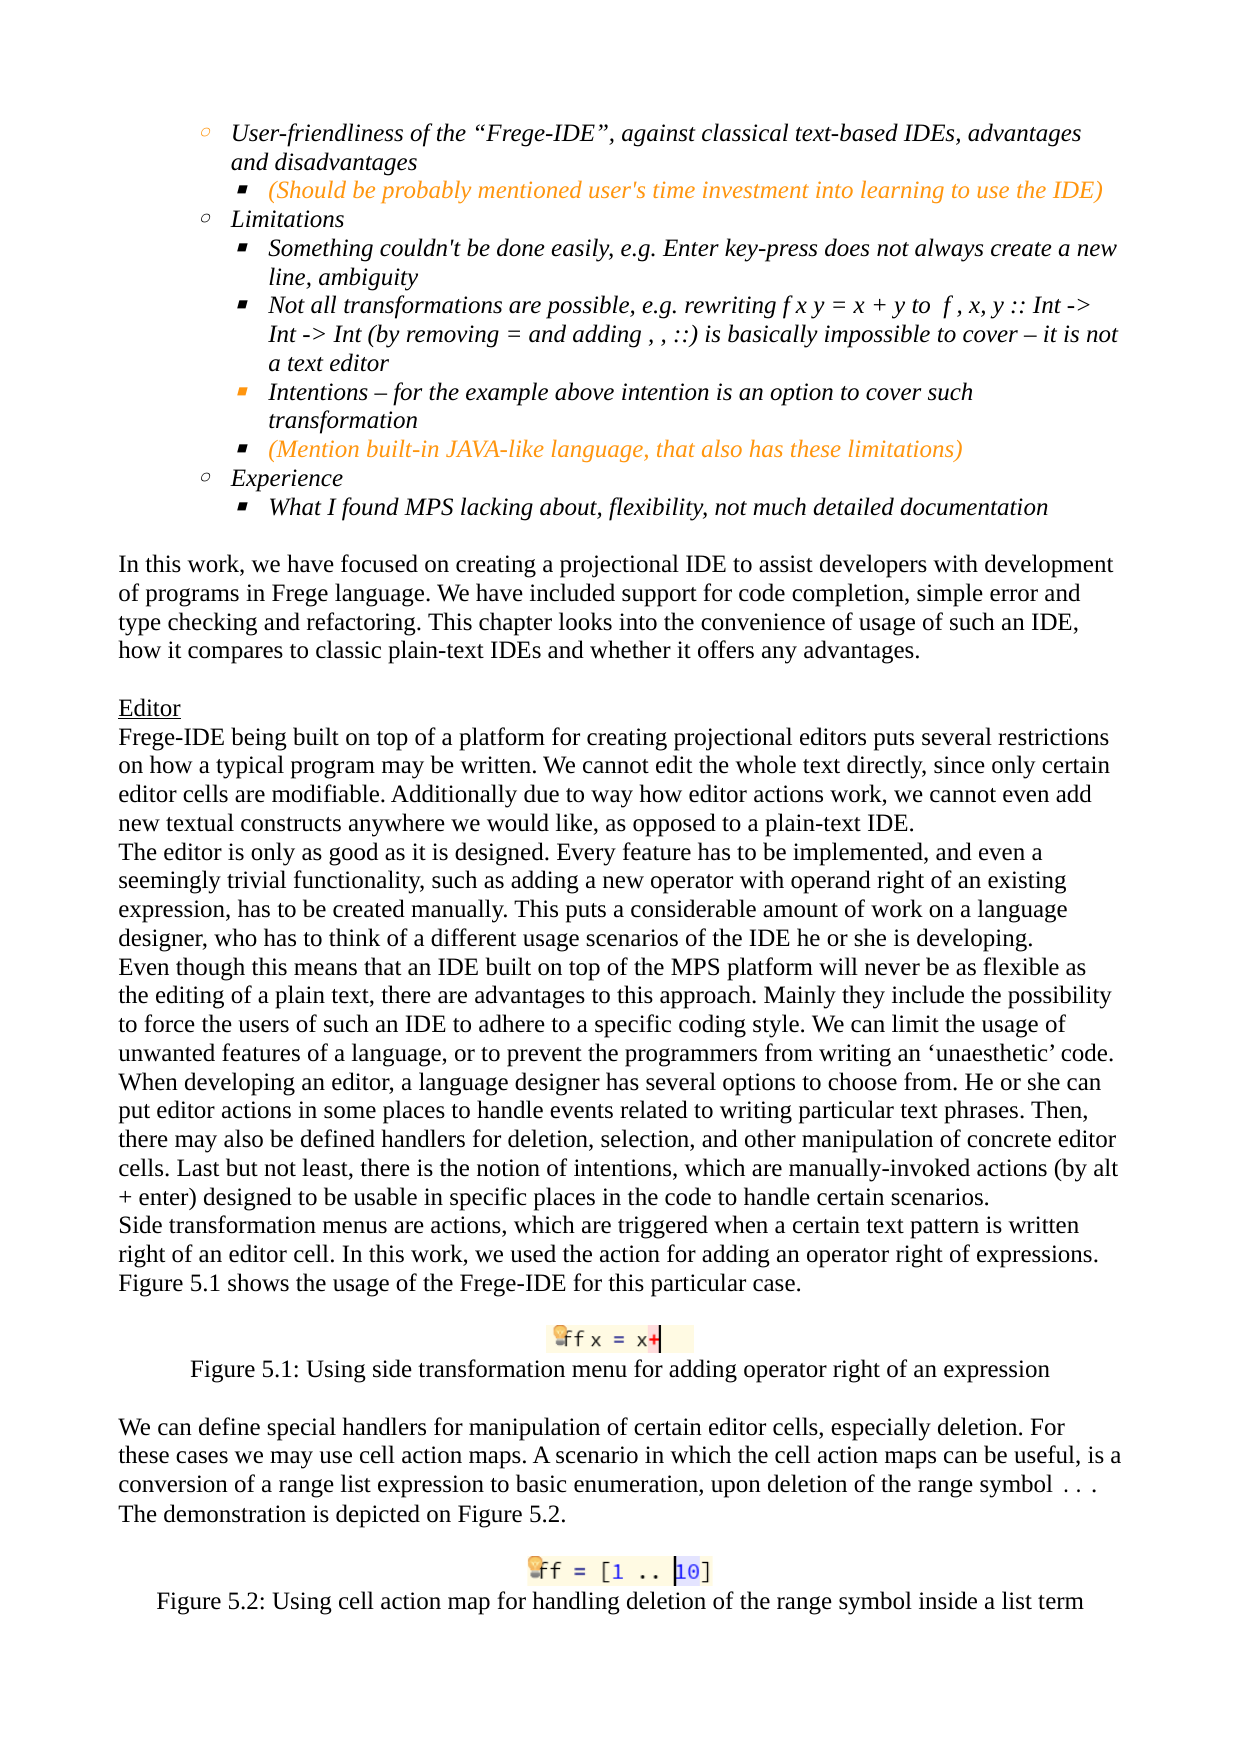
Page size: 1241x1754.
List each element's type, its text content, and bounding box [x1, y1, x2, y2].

list (Mention built-in JAVA-like language, that also has these limitations) [231, 434, 1122, 463]
list (Should be probably mentioned user's time investment into learning to use the IDE) [231, 176, 1122, 204]
picture [527, 1556, 713, 1586]
list Something couldn't be done easily, e.g. Enter key-press does not always create a new line, ambiguity [231, 233, 1122, 291]
text The editor is only as good as it is designed. Every feature has to be implemented, and even a seemingly trivial functionality, such as adding a new operator with operand right of an existing expression, has to be created manually. This puts a considerable amount of work on a language designer, who has to think of a different usage scenarios of the IDE he or she is developing. [118, 837, 1122, 952]
text Figure 5.2: Using cell action map for handling deletion of the range symbol inside a list term [118, 1586, 1122, 1614]
list Not all transformations are possible, e.g. rewriting f x y = x + y to f , x, y :: Int -> Int -> Int (by removing = and adding , , ::) is basically impossible to cover – it is not a text editor [231, 291, 1122, 377]
text We can define special handlers for manipulation of certain editor cells, especially deletion. For these cases we may use cell action maps. A scenario in which the cell action maps can be useful, is a conversion of a range list expression to basic enumeration, upon deletion of the range symbol .. . The demonstration is depicted on Figure 5.2. [118, 1412, 1122, 1528]
list Experience [193, 463, 1122, 492]
picture [546, 1325, 694, 1353]
list Intentions – for the example above intention is an option to cover such transformation [231, 377, 1122, 434]
text When developing an editor, a language designer has several options to choose from. He or she can put editor actions in some places to handle events related to writing particular text phrases. Then, there may also be defined handlers for deletion, selection, and other manipulation of concrete editor cells. Last but not least, there is the notion of intentions, which are manually-invoked actions (by alt + enter) designed to be usable in specific places in the code to handle certain scenarios. [118, 1067, 1122, 1211]
text Editor [118, 693, 1122, 722]
list Limitations [193, 204, 1122, 233]
text Frege-IDE being built on top of a platform for creating projectional editors puts several restrictions on how a typical program may be written. We cannot edit the whole text directly, since only certain editor cells are modifiable. Additionally due to way how editor actions work, we cannot even add new textual constructs anywhere we would like, as opposed to a plain-text IDE. [118, 722, 1122, 837]
text In this work, we have focused on creating a projectional IDE to assist developers with development of programs in Frege language. We have included support for code completion, simple error and type checking and refactoring. This chapter looks into the convenience of usage of such an IDE, how it compares to classic plain-text IDEs and whether it offers any advantages. [118, 549, 1122, 664]
text Side transformation menus are actions, which are triggered when a certain text pattern is written right of an editor cell. In this work, we used the action for adding an operator right of expressions. Figure 5.1 shows the usage of the Frege-IDE for this particular case. [118, 1211, 1122, 1297]
list What I found MPS lacking about, flexibility, not much detailed documentation [231, 492, 1122, 521]
list User-friendliness of the “Frege-IDE”, against classical text-based IDEs, advantages and disadvantages [193, 118, 1122, 176]
text Even though this means that an IDE built on top of the MPS platform will never be as flexible as the editing of a plain text, there are advantages to this approach. Mainly they include the possibility to force the users of such an IDE to adhere to a specific coding style. We can limit the usage of unwanted features of a language, or to prevent the programmers from writing an ‘unaesthetic’ code. [118, 952, 1122, 1067]
text Figure 5.1: Using side transformation menu for adding operator right of an expression [118, 1354, 1122, 1383]
